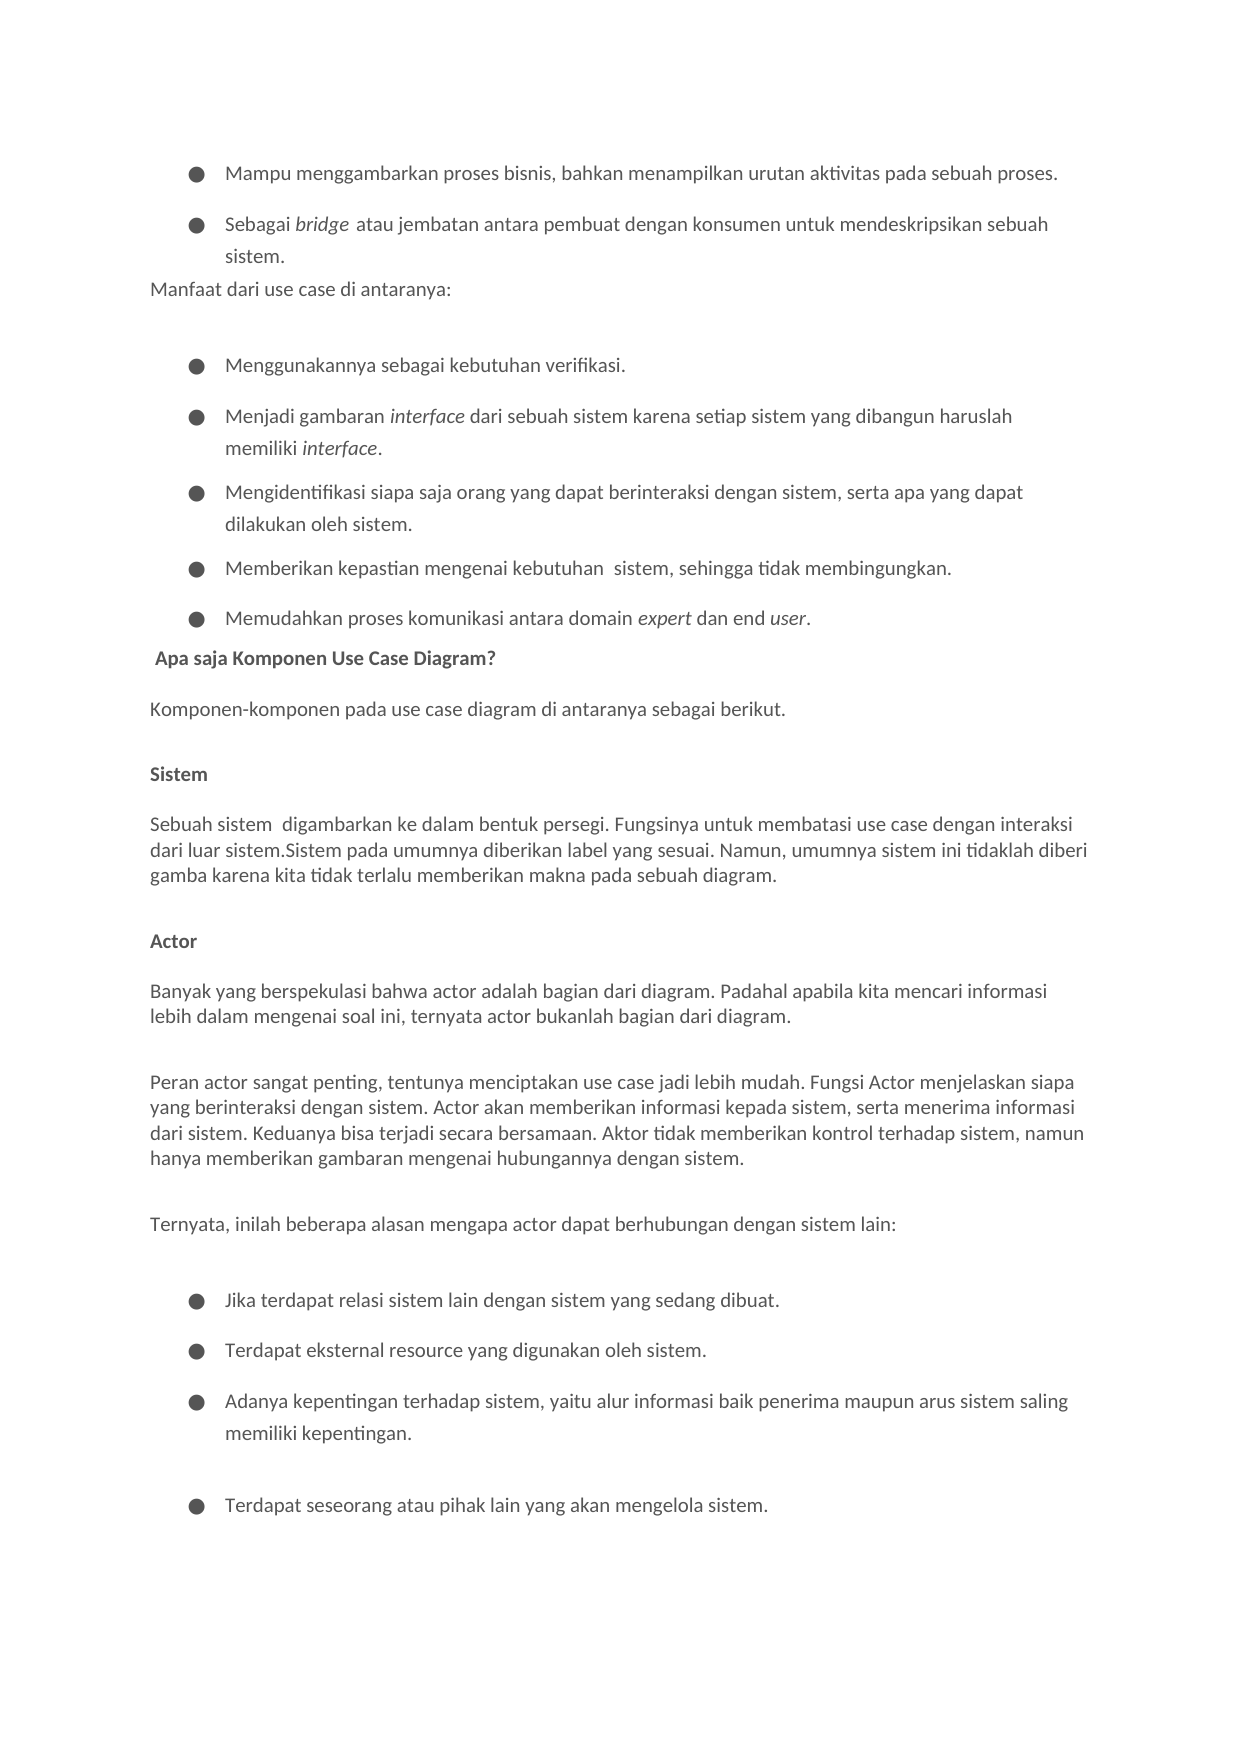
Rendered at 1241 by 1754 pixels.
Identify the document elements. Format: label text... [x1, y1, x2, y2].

text Manfaat dari use case di antaranya: [150, 276, 1090, 302]
list Terdapat seseorang atau pihak lain yang akan mengelola sistem. [187, 1481, 1090, 1524]
text Sebuah sistem digambarkan ke dalam bentuk persegi. Fungsinya untuk membatasi use case dengan interaksi dari luar sistem.Sistem pada umumnya diberikan label yang sesuai. Namun, umumnya sistem ini tidaklah diberi gamba karena kita tidak terlalu memberikan makna pada sebuah diagram. [150, 812, 1090, 888]
subtitle Sistem [150, 761, 1090, 787]
list Menjadi gambaran interface dari sebuah sistem karena setiap sistem yang dibangun haruslah memiliki interface. [187, 392, 1090, 461]
list Mampu menggambarkan proses bisnis, bahkan menampilkan urutan aktivitas pada sebuah proses. [187, 150, 1090, 193]
text Ternyata, inilah beberapa alasan mengapa actor dapat berhubungan dengan sistem lain: [150, 1211, 1090, 1236]
subtitle Actor [150, 928, 1090, 953]
text Peran actor sangat penting, tentunya menciptakan use case jadi lebih mudah. Fungsi Actor menjelaskan siapa yang berinteraksi dengan sistem. Actor akan memberikan informasi kepada sistem, serta menerima informasi dari sistem. Keduanya bisa terjadi secara bersamaan. Aktor tidak memberikan kontrol terhadap sistem, namun hanya memberikan gambaran mengenai hubungannya dengan sistem. [150, 1069, 1090, 1171]
text Komponen-komponen pada use case diagram di antaranya sebagai berikut. [150, 696, 1090, 721]
list Adanya kepentingan terhadap sistem, yaitu alur informasi baik penerima maupun arus sistem saling memiliki kepentingan. [187, 1377, 1090, 1473]
list Jika terdapat relasi sistem lain dengan sistem yang sedang dibuat. [187, 1276, 1090, 1319]
list Mengidentifikasi siapa saja orang yang dapat berinteraksi dengan sistem, serta apa yang dapat dilakukan oleh sistem. [187, 468, 1090, 536]
text Banyak yang berspekulasi bahwa actor adalah bagian dari diagram. Padahal apabila kita mencari informasi lebih dalam mengenai soal ini, ternyata actor bukanlah bagian dari diagram. [150, 978, 1090, 1029]
list Sebagai bridge atau jembatan antara pembuat dengan konsumen untuk mendeskripsikan sebuah sistem. [187, 201, 1090, 269]
list Memudahkan proses komunikasi antara domain expert dan end user. [187, 595, 1090, 637]
list Menggunakannya sebagai kebutuhan verifikasi. [187, 342, 1090, 384]
list Memberikan kepastian mengenai kebutuhan sistem, sehingga tidak membingungkan. [187, 544, 1090, 587]
subtitle Apa saja Komponen Use Case Diagram? [150, 645, 1090, 671]
list Terdapat eksternal resource yang digunakan oleh sistem. [187, 1327, 1090, 1369]
